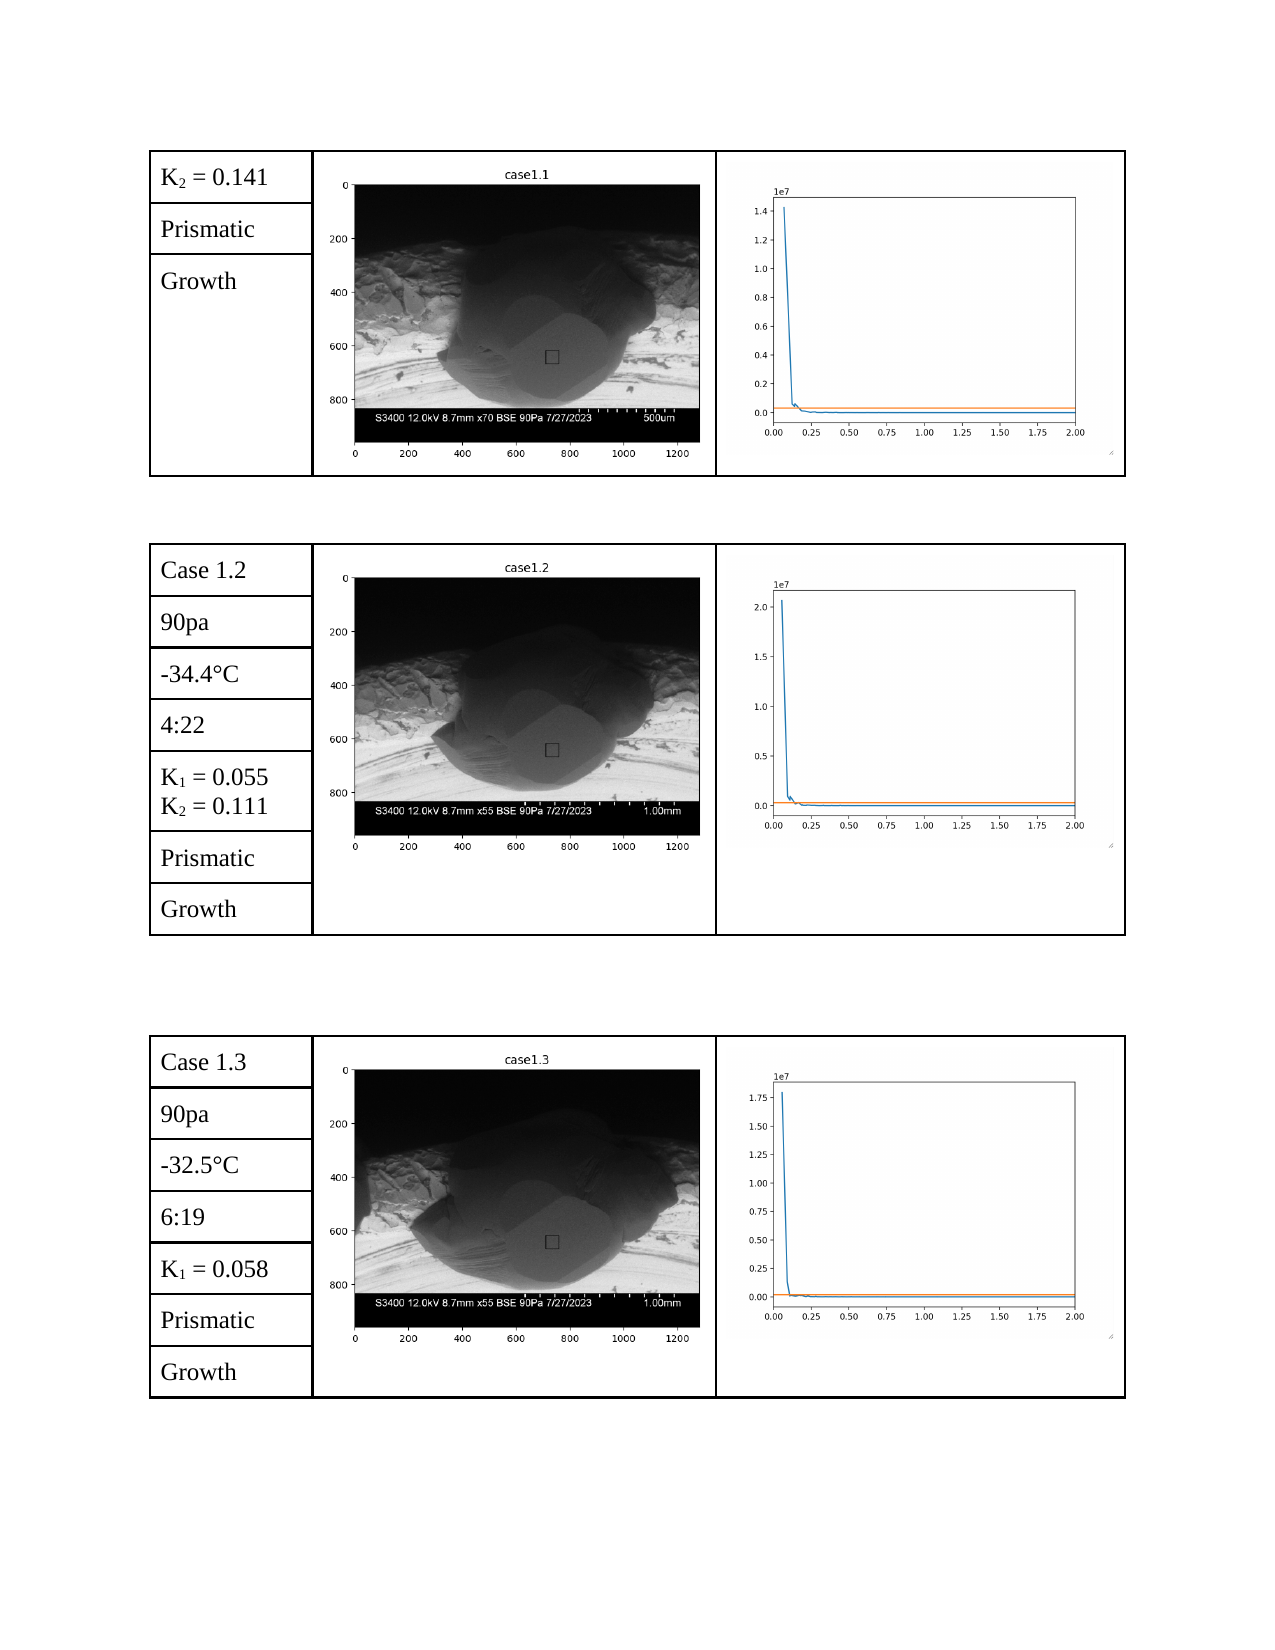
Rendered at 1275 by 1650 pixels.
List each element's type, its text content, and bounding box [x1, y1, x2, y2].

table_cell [151, 152, 311, 202]
table_header Case 1.3 [151, 1037, 311, 1086]
table_cell Growth [151, 255, 311, 475]
table_cell Growth [151, 1347, 311, 1396]
table_header [717, 1037, 1124, 1396]
table_cell Growth [151, 884, 311, 933]
table_header Case 1.2 [151, 545, 311, 595]
table_cell 4:22 [151, 700, 311, 750]
table_cell -34.4°C [151, 649, 311, 698]
table_cell 90pa [151, 597, 311, 646]
table_header [314, 1037, 715, 1396]
table_cell K1 = 0.055 K2 = 0.111 [151, 752, 311, 830]
table_header [314, 545, 715, 933]
picture [726, 1047, 1114, 1339]
picture [322, 1047, 705, 1350]
picture [322, 555, 705, 858]
table_cell Prismatic [151, 832, 311, 882]
table_header [717, 545, 1124, 933]
picture [726, 162, 1114, 455]
picture [322, 162, 705, 465]
table_cell Prismatic [151, 204, 311, 253]
table_cell 6:19 [151, 1192, 311, 1241]
table_cell 90pa [151, 1089, 311, 1138]
table_cell K1 = 0.058 [151, 1244, 311, 1293]
table_cell -32.5°C [151, 1140, 311, 1190]
table_cell Prismatic [151, 1295, 311, 1345]
picture [726, 555, 1114, 848]
